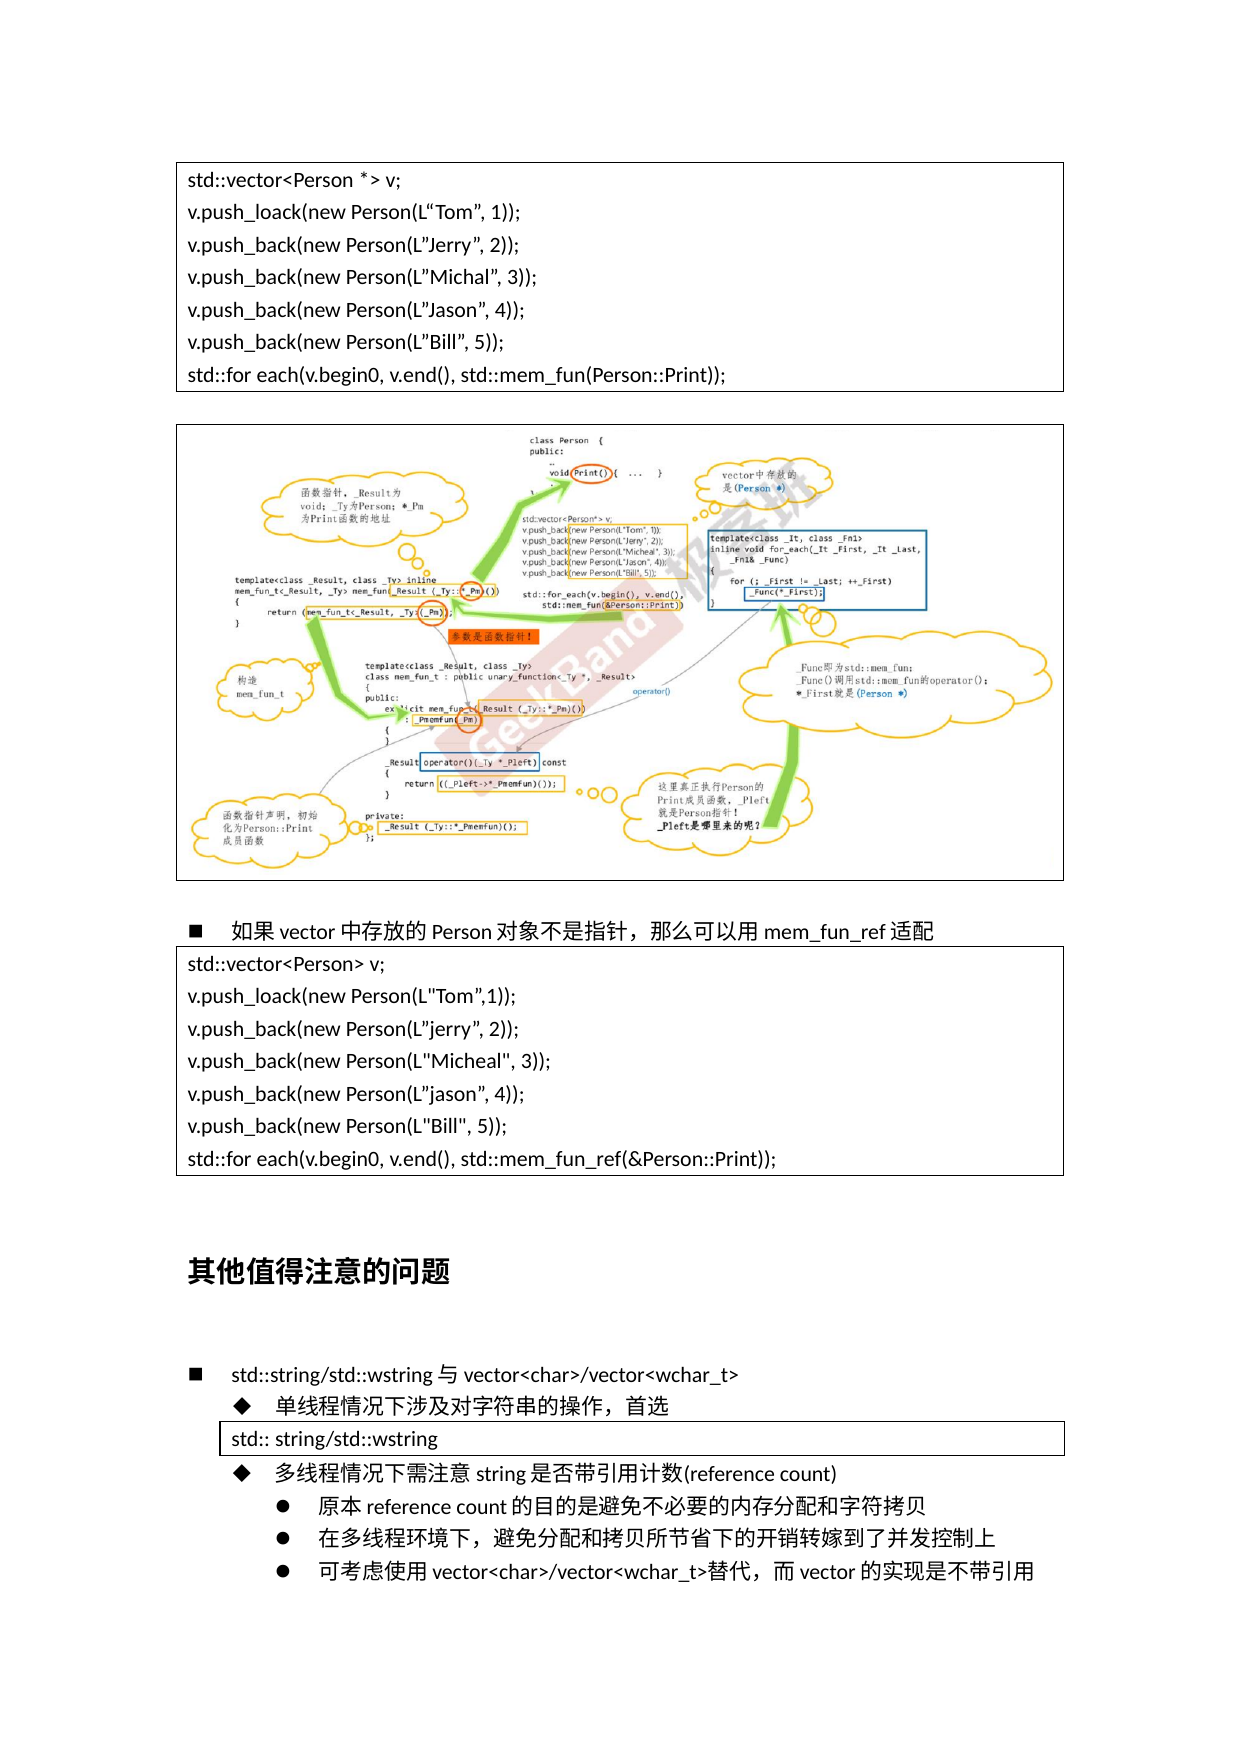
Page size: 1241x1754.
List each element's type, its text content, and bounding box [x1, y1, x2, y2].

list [274, 1553, 1053, 1586]
table_header std::vector<Person> v; v.push_loack(new Person(L"Tom”,1)); v.push_back(new Person(L”jerry”, 2)); v.push_back(new Person(L"Micheal", 3)); v.push_back(new Person(L”jason”, 4)); v.push_back(new Person(L"Bill", 5)); std::for each(v.begin0, v.end(), std::mem_fun_ref(&Person::Print)); [177, 947, 1063, 1175]
list 原本reference count的目的是避免不必要的内存分配和字符拷贝 [274, 1488, 1053, 1521]
table_header [177, 425, 1063, 880]
picture [187, 430, 1054, 875]
list 单线程情况下涉及对字符串的操作，首选 [231, 1389, 1053, 1421]
list 如果vector中存放的Person对象不是指针，那么可以用mem_fun_ref适配 [187, 914, 1053, 946]
table_header std::vector<Person *> v; v.push_loack(new Person(L“Tom”, 1)); v.push_back(new Person(L”Jerry”, 2)); v.push_back(new Person(L”Michal”, 3)); v.push_back(new Person(L”Jason”, 4)); v.push_back(new Person(L”Bill”, 5)); std::for each(v.begin0, v.end(), std::mem_fun(Person::Print)); [177, 163, 1063, 391]
table_header std:: string/std::wstring [221, 1422, 1064, 1455]
subtitle 其他值得注意的问题 [187, 1237, 1053, 1302]
list 在多线程环境下，避免分配和拷贝所节省下的开销转嫁到了并发控制上 [274, 1521, 1053, 1553]
list std::string/std::wstring与vector<char>/vector<wchar_t> [187, 1356, 1053, 1389]
list 多线程情况下需注意string是否带引用计数(reference count) [231, 1456, 1053, 1488]
